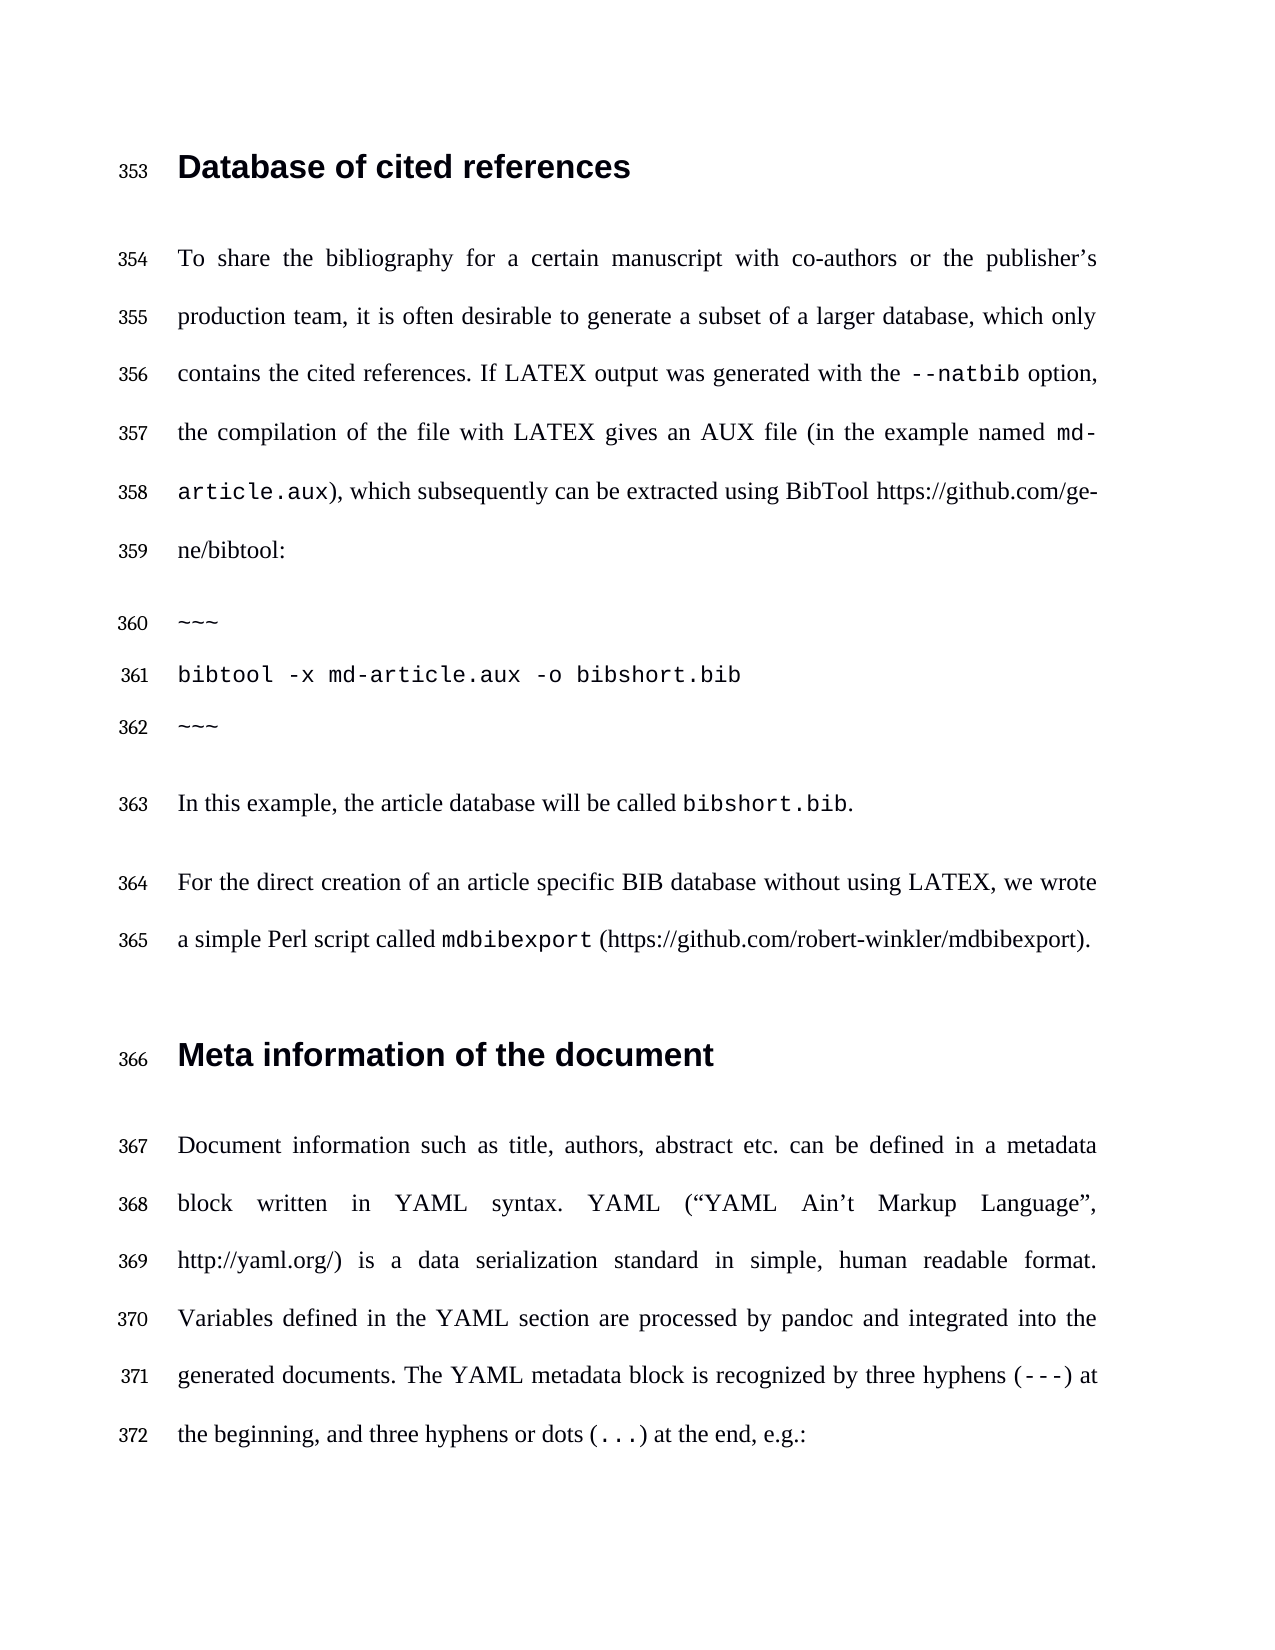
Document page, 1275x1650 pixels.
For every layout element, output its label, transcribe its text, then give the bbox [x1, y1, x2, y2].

text To share the bibliography for a certain manuscript with co-authors or the publisher’s production team, it is often desirable to generate a subset of a larger database, which only contains the cited references. If LATEX output was generated with the --natbib option, the compilation of the file with LATEX gives an AUX file (in the example named md-article.aux), which subsequently can be extracted using BibTool https://github.com/ge-ne/bibtool: [177, 243, 1098, 564]
text For the direct creation of an article specific BIB database without using LATEX, we wrote a simple Perl script called mdbibexport (https://github.com/robert-winkler/mdbibexport). [177, 867, 1098, 955]
subtitle Database of cited references [177, 148, 1098, 186]
text ~~~ bibtool -x md-article.aux -o bibshort.bib ~~~ [177, 611, 1098, 741]
text In this example, the article database will be called bibshort.bib. [177, 788, 1098, 818]
text Document information such as title, authors, abstract etc. can be defined in a metadata block written in YAML syntax. YAML (“YAML Ain’t Markup Language”, http://yaml.org/) is a data serialization standard in simple, human readable format. Variables defined in the YAML section are processed by pandoc and integrated into the generated documents. The YAML metadata block is recognized by three hyphens (---) at the beginning, and three hyphens or dots (...) at the end, e.g.: [177, 1131, 1098, 1450]
subtitle Meta information of the document [177, 1035, 1098, 1073]
